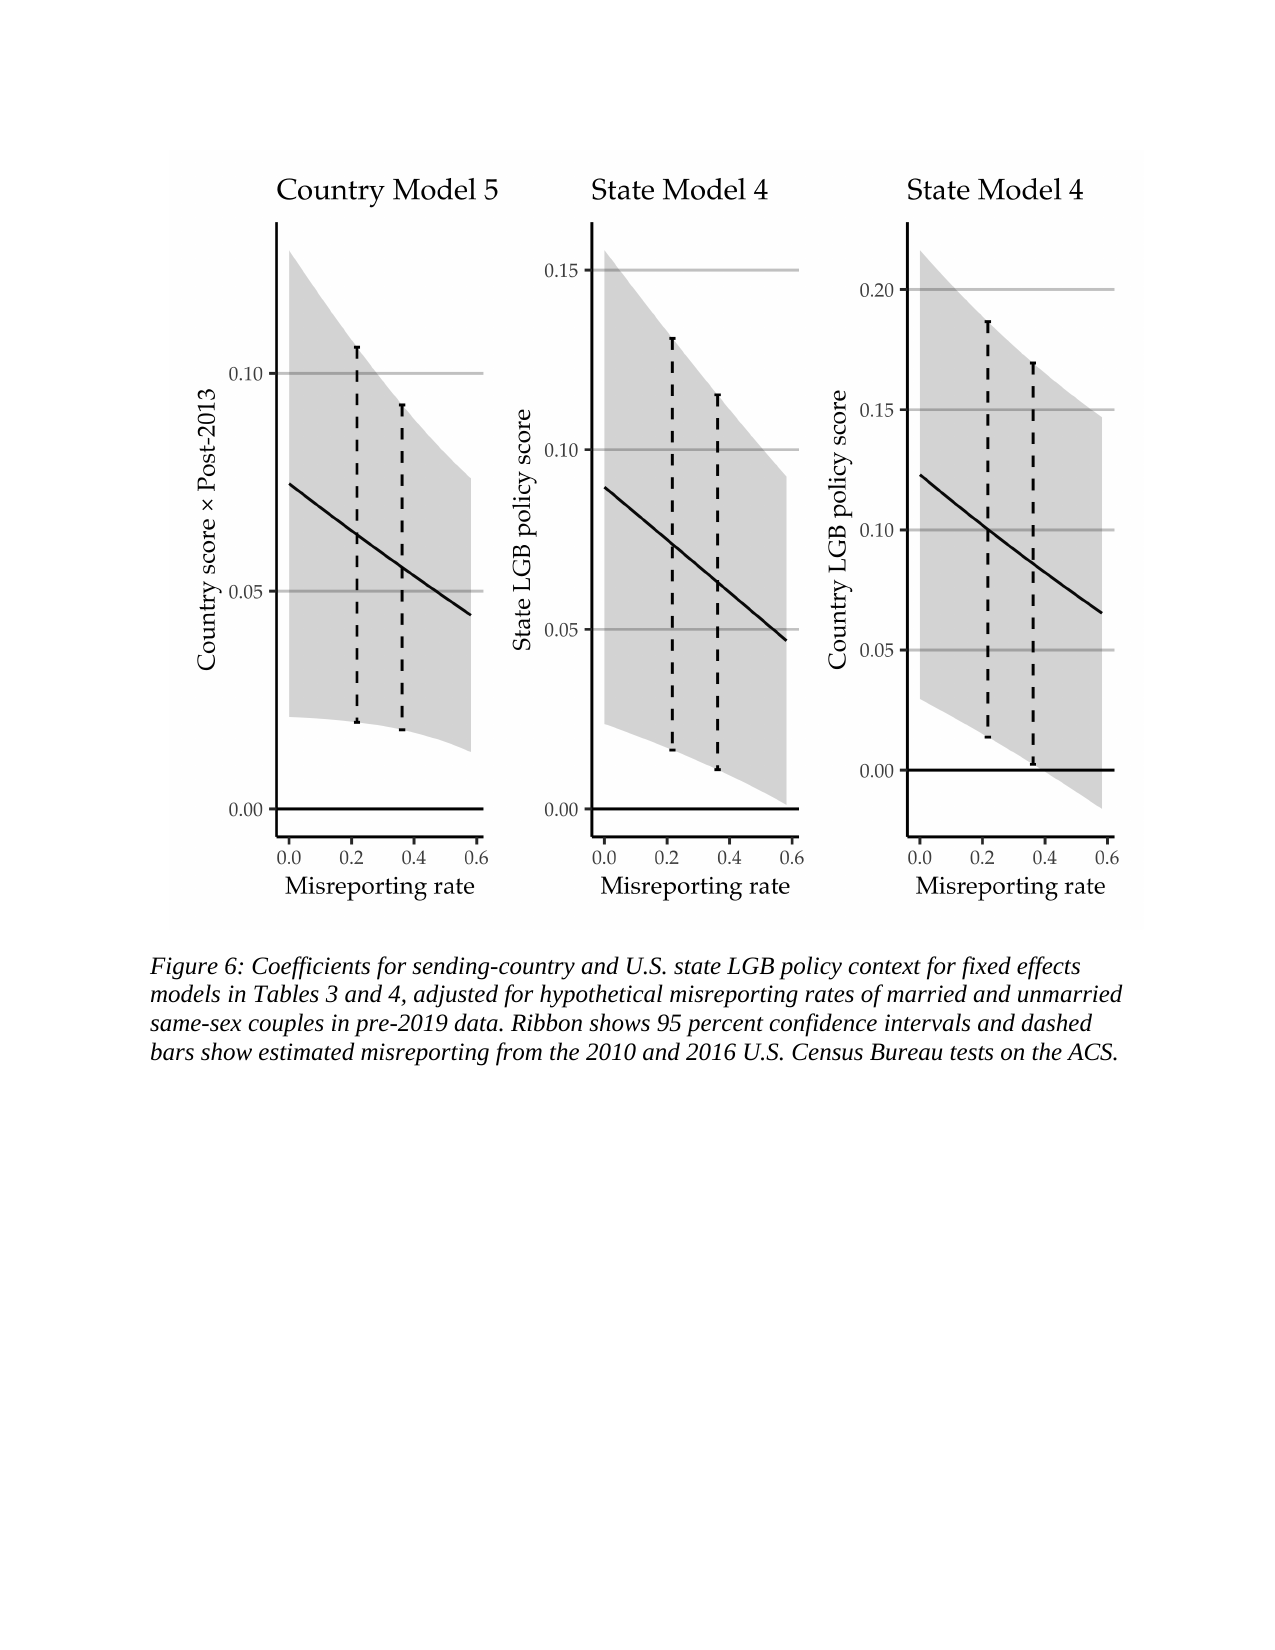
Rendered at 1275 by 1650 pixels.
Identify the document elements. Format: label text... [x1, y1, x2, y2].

text Figure 6: Coefficients for sending-country and U.S. state LGB policy context for fixed effects models in Tables 3 and 4, adjusted for hypothetical misreporting rates of married and unmarried same-sex couples in pre-2019 data. Ribbon shows 95 percent confidence intervals and dashed bars show estimated misreporting from the 2010 and 2016 U.S. Census Bureau tests on the ACS. [150, 951, 1125, 1066]
picture [168, 150, 1144, 930]
